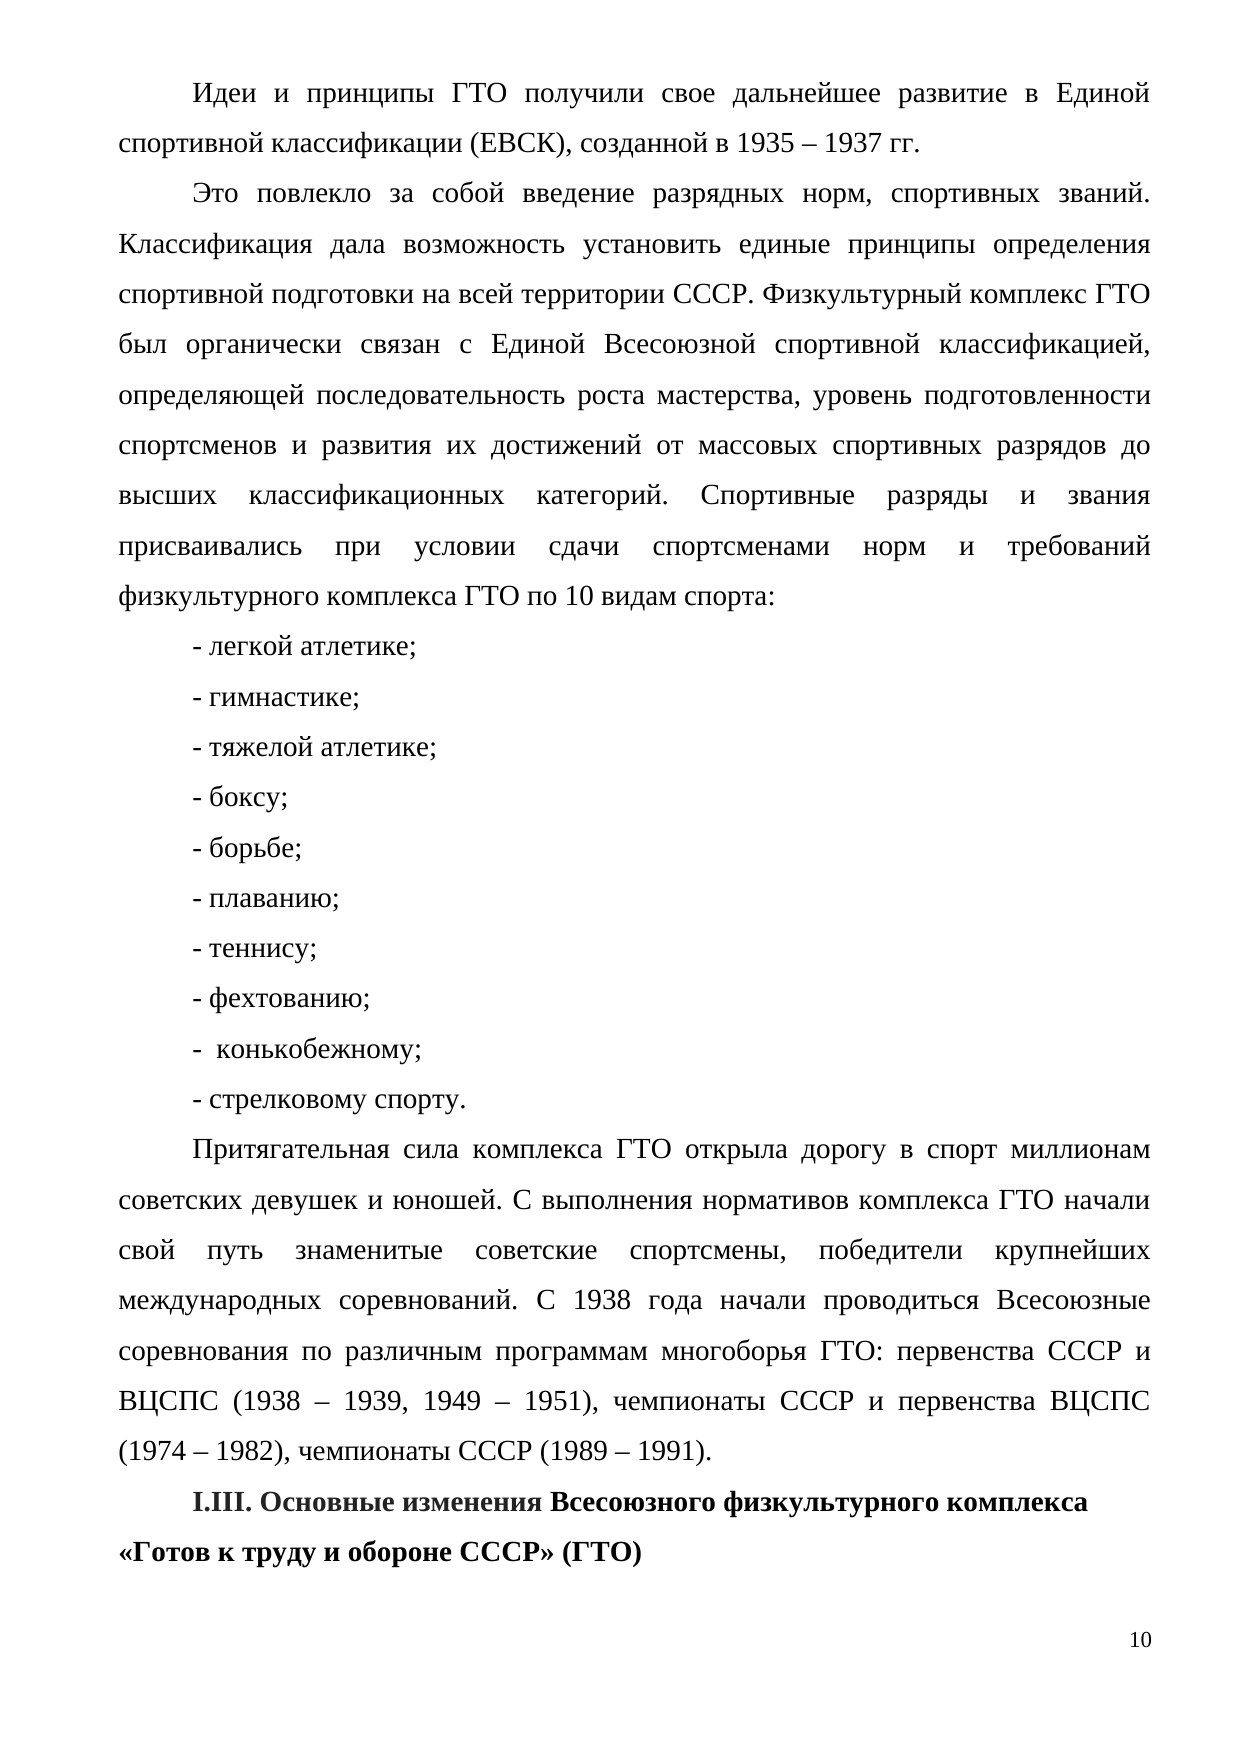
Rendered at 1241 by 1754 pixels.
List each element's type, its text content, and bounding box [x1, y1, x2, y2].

text Это повлекло за собой введение разрядных норм, спортивных званий. Классификация дала возможность установить единые принципы определения спортивной подготовки на всей территории СССР. Физкультурный комплекс ГТО был органически связан с Единой Всесоюзной спортивной классификацией, определяющей последовательность роста мастерства, уровень подготовленности спортсменов и развития их достижений от массовых спортивных разрядов до высших классификационных категорий. Спортивные разряды и звания присваивались при условии сдачи спортсменами норм и требований физкультурного комплекса ГТО по 10 видам спорта: [118, 176, 1152, 612]
text - теннису; [118, 930, 1152, 964]
text I.III. Основные изменения Всесоюзного физкультурного комплекса «Готов к труду и обороне СССР» (ГТО) [118, 1484, 1152, 1568]
text Идеи и принципы ГТО получили свое дальнейшее развитие в Единой спортивной классификации (ЕВСК), созданной в 1935 – 1937 гг. [118, 75, 1152, 159]
text - боксу; [118, 779, 1152, 813]
text - плаванию; [118, 880, 1152, 913]
text - гимнастике; [118, 679, 1152, 712]
text Притягательная сила комплекса ГТО открыла дорогу в спорт миллионам советских девушек и юношей. С выполнения нормативов комплекса ГТО начали свой путь знаменитые советские спортсмены, победители крупнейших международных соревнований. С 1938 года начали проводиться Всесоюзные соревнования по различным программам многоборья ГТО: первенства СССР и ВЦСПС (1938 – 1939, 1949 – 1951), чемпионаты СССР и первенства ВЦСПС (1974 – 1982), чемпионаты СССР (1989 – 1991). [118, 1132, 1152, 1467]
text - борьбе; [118, 830, 1152, 863]
text - фехтованию; [118, 981, 1152, 1014]
text - тяжелой атлетике; [118, 729, 1152, 763]
text - стрелковому спорту. [118, 1081, 1152, 1115]
text - легкой атлетике; [118, 628, 1152, 662]
text - конькобежному; [118, 1031, 1152, 1064]
